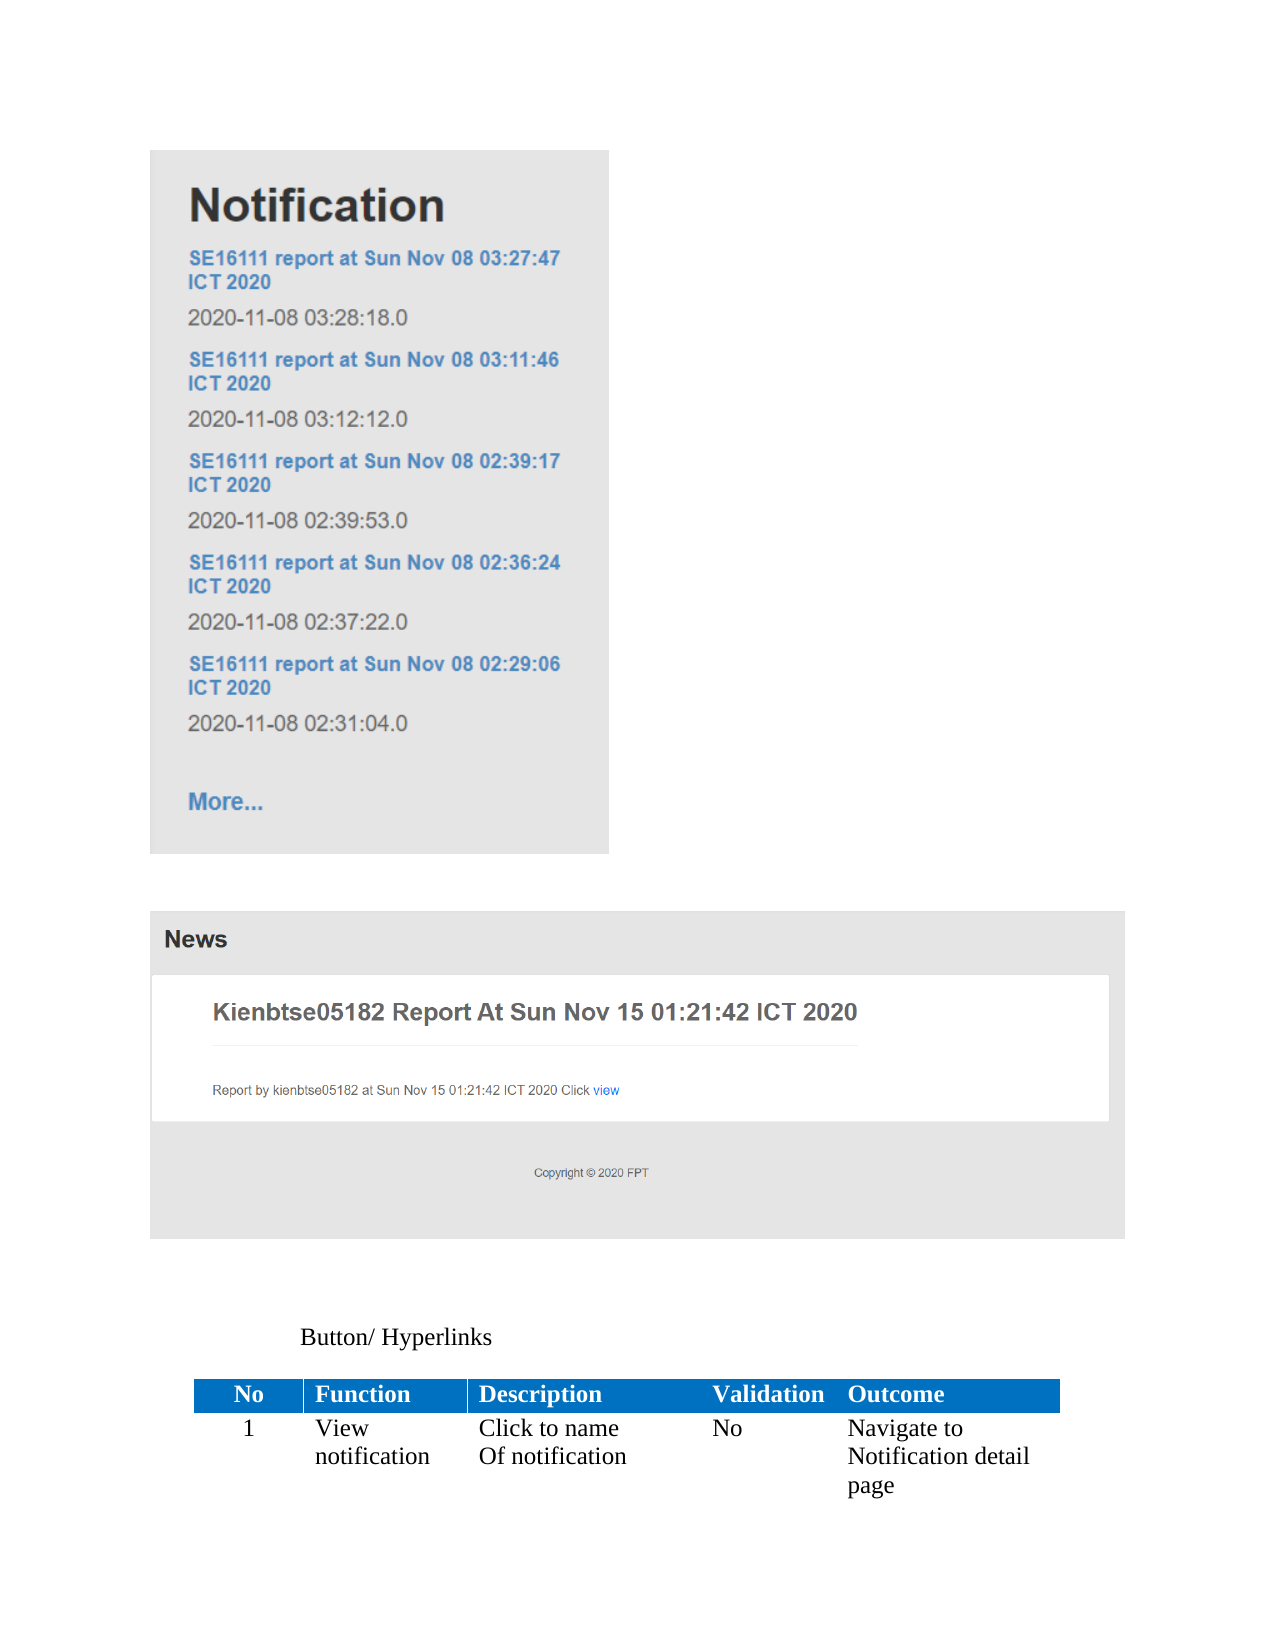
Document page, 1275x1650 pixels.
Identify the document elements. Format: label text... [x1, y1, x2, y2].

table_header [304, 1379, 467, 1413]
picture [150, 150, 609, 854]
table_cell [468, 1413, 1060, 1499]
picture [150, 911, 1125, 1239]
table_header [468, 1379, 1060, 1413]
text Button/ Hyperlinks [300, 1322, 1125, 1350]
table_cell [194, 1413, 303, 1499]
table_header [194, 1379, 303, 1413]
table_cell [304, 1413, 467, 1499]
